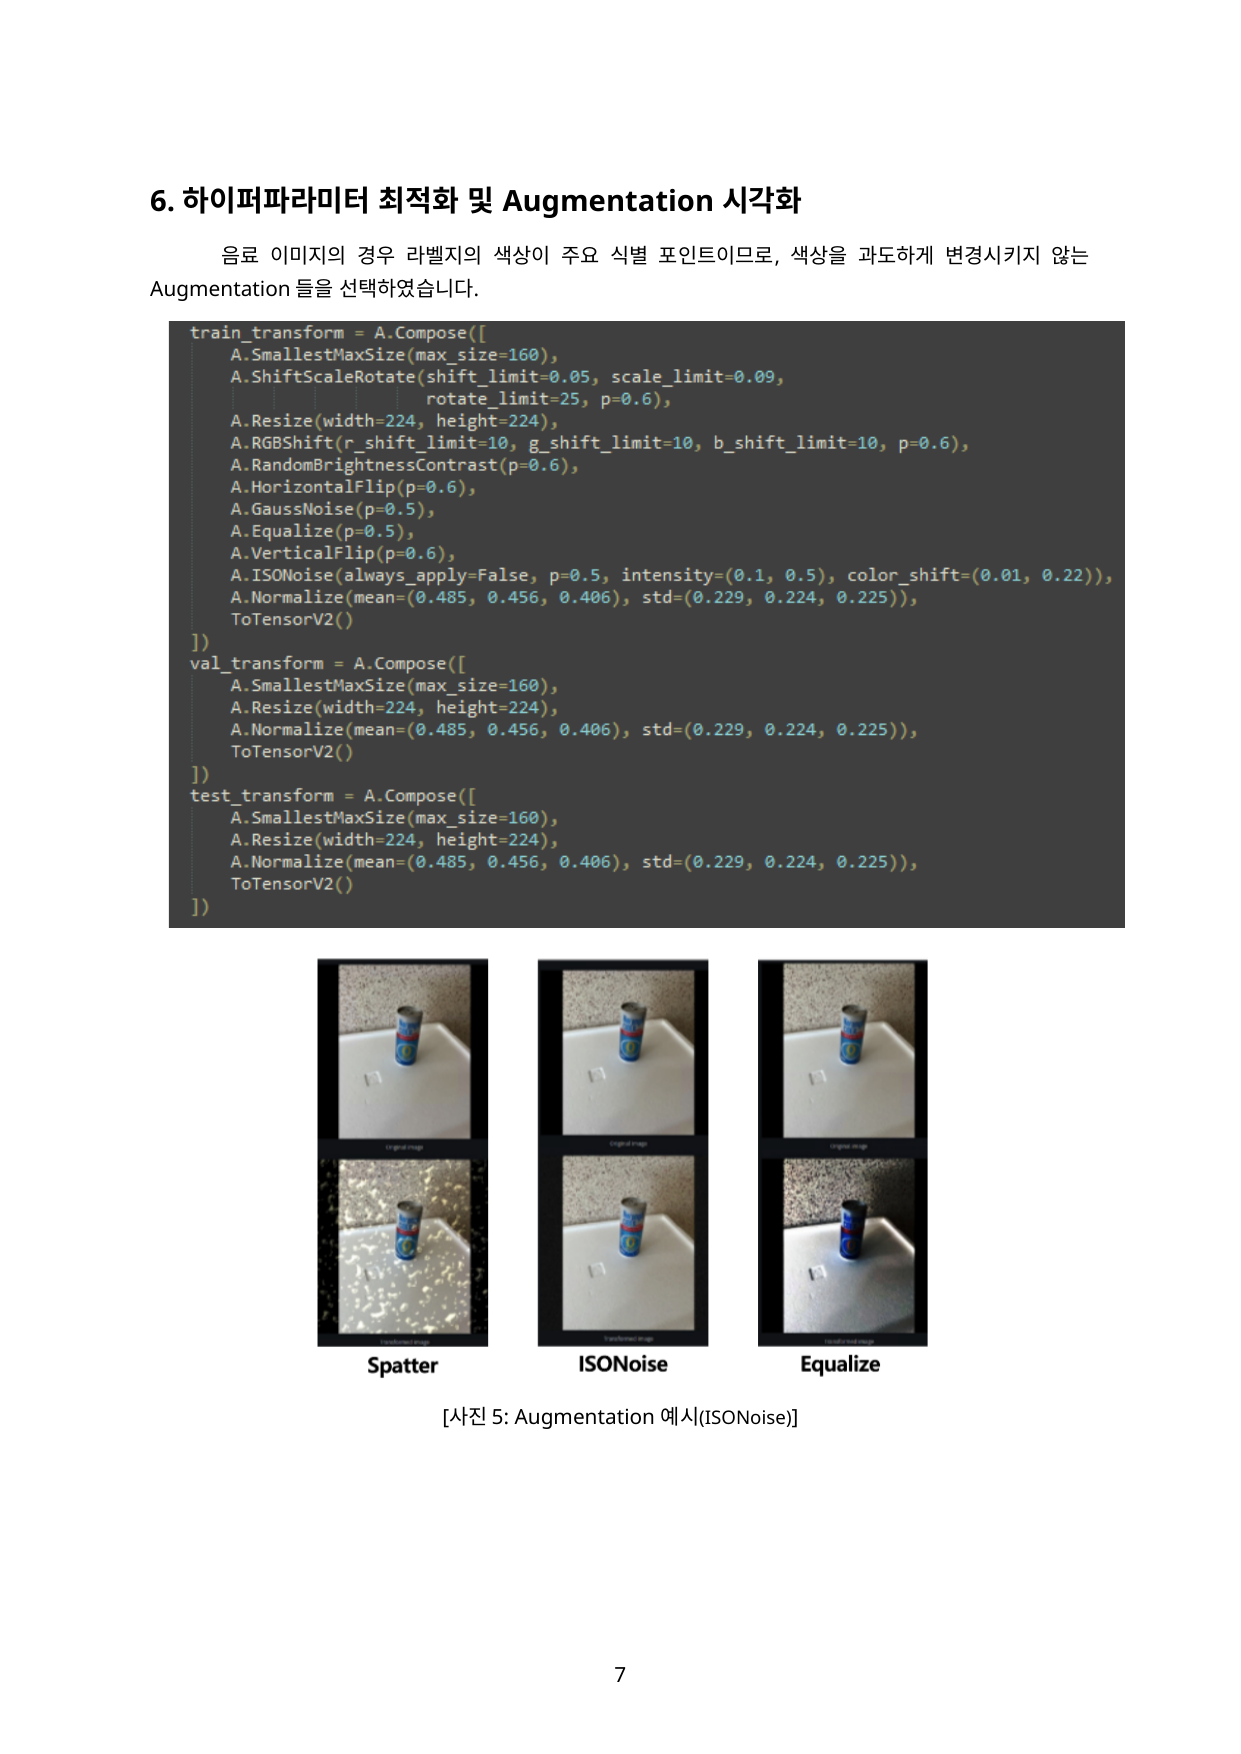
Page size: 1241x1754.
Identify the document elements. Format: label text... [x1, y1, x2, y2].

text 음료 이미지의 경우 라벨지의 색상이 주요 식별 포인트이므로, 색상을 과도하게 변경시키지 않는 Augmentation들을 선택하였습니다. [150, 239, 1090, 303]
text [사진5: Augmentation 예시(ISONoise)] [150, 1400, 1090, 1430]
text 6. 하이퍼파라미터 최적화 및 Augmentation 시각화 [150, 177, 1090, 219]
